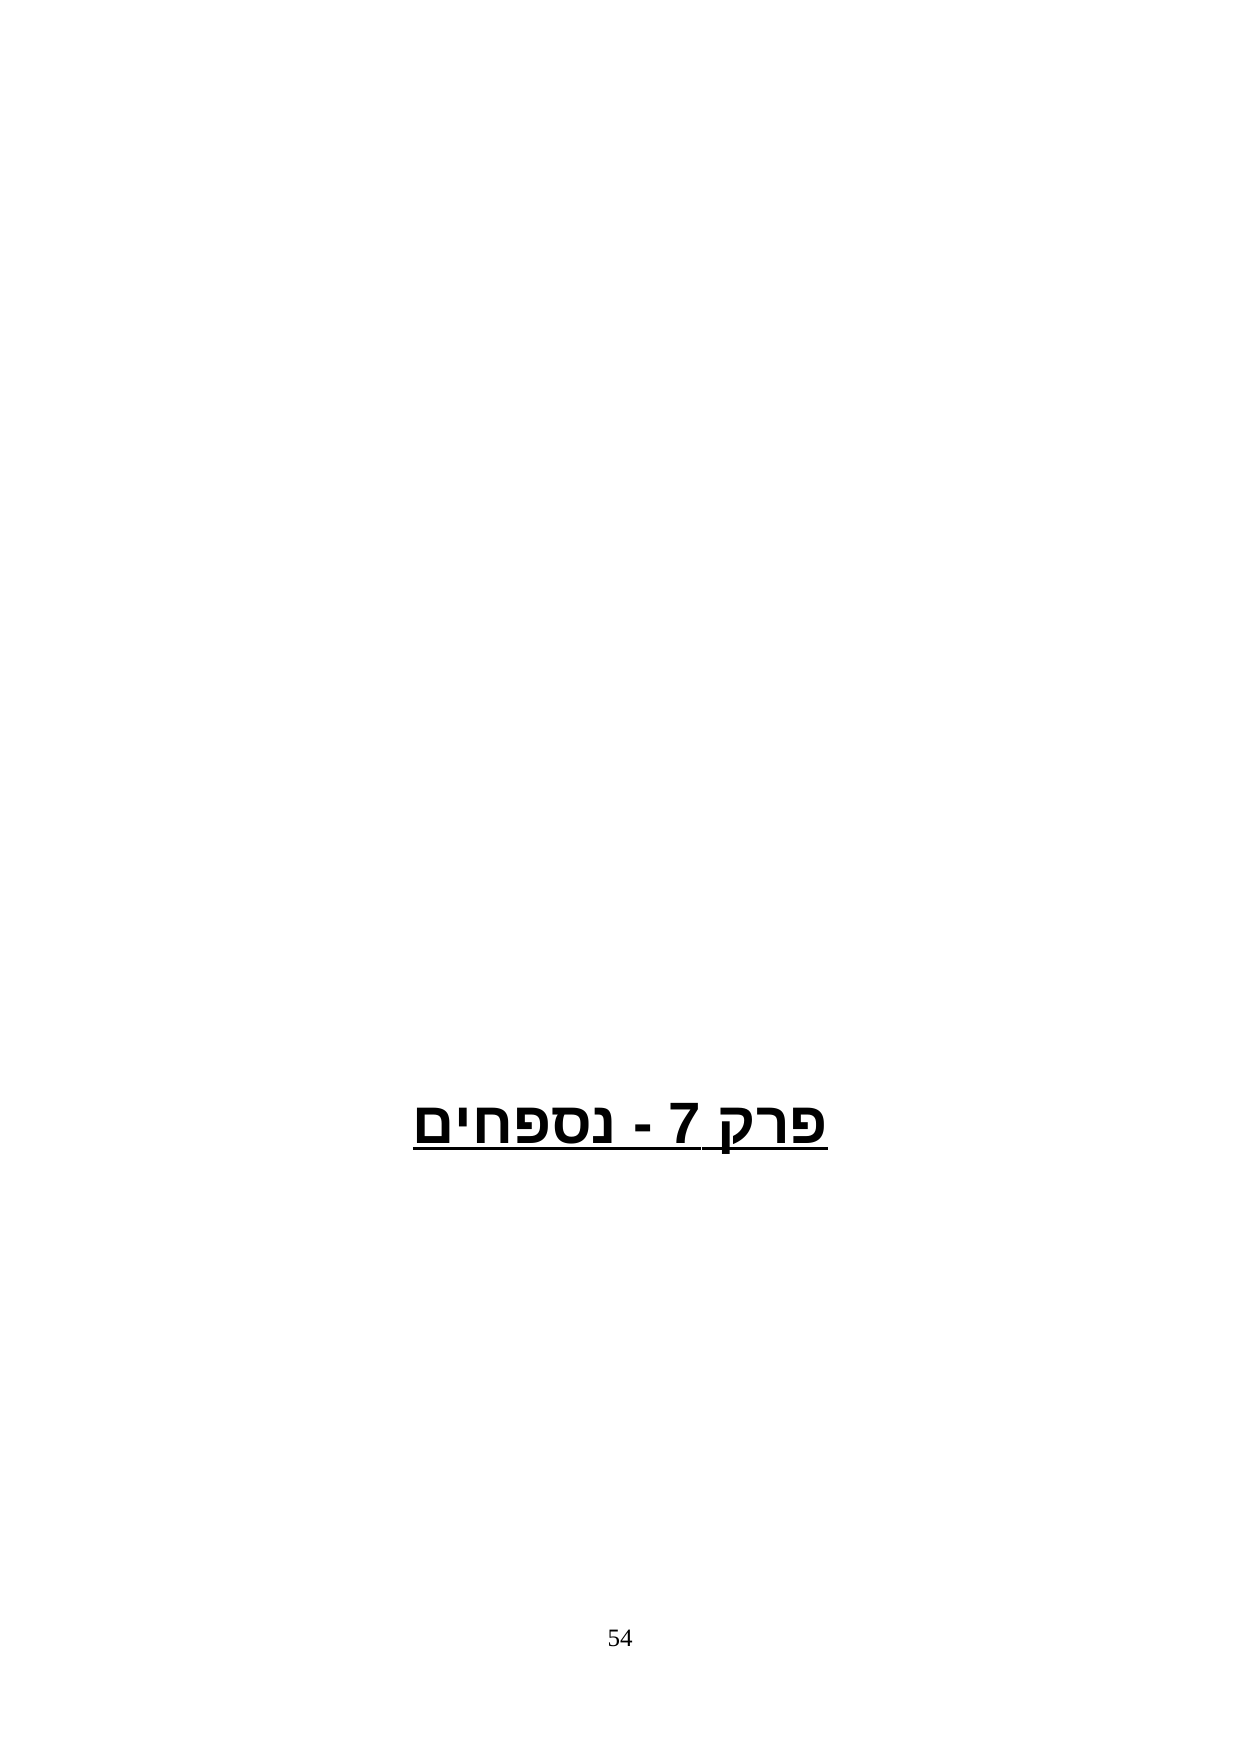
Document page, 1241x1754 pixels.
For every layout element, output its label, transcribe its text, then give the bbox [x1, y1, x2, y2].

text פרק 7 - נספחים [187, 1089, 1053, 1156]
